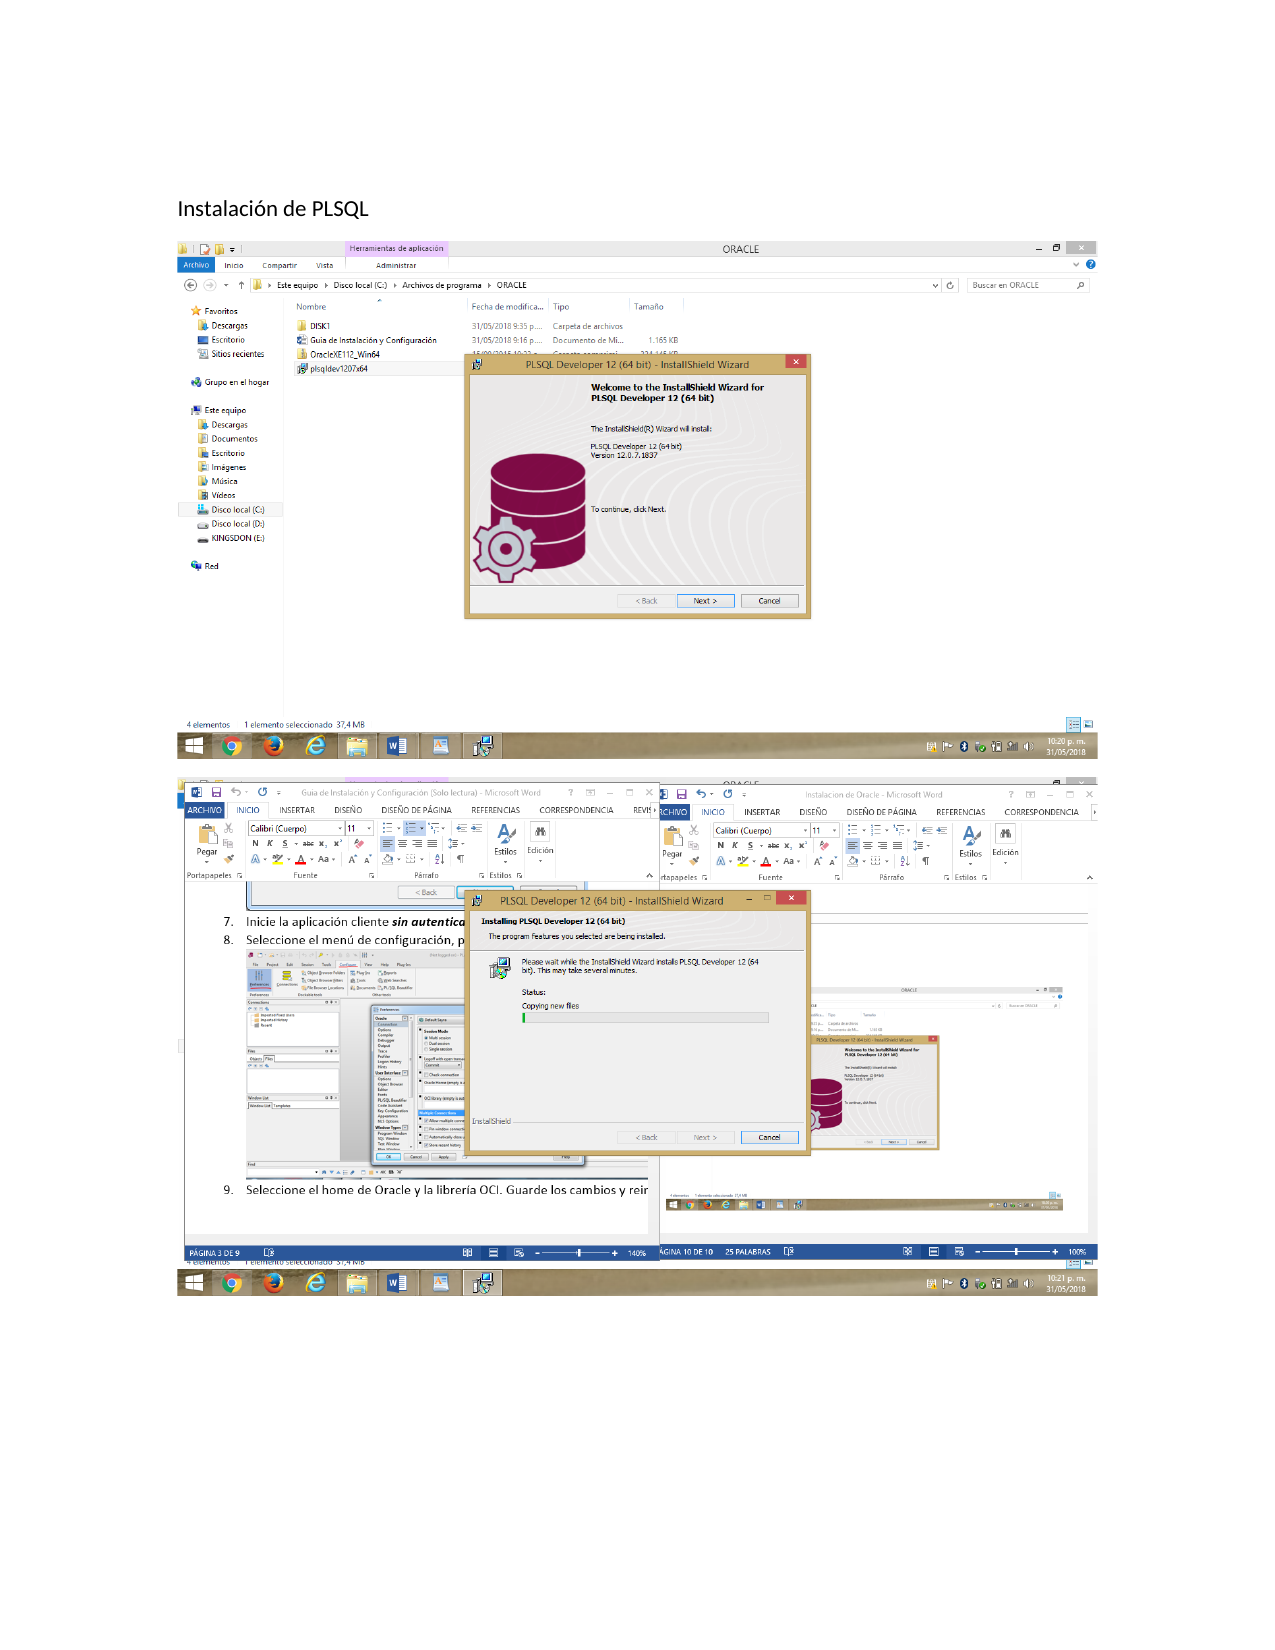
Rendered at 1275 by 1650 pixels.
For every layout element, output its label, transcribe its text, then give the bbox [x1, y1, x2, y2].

picture [177, 777, 1098, 1296]
text Instalación de PLSQL [177, 194, 1098, 222]
picture [177, 241, 1098, 759]
